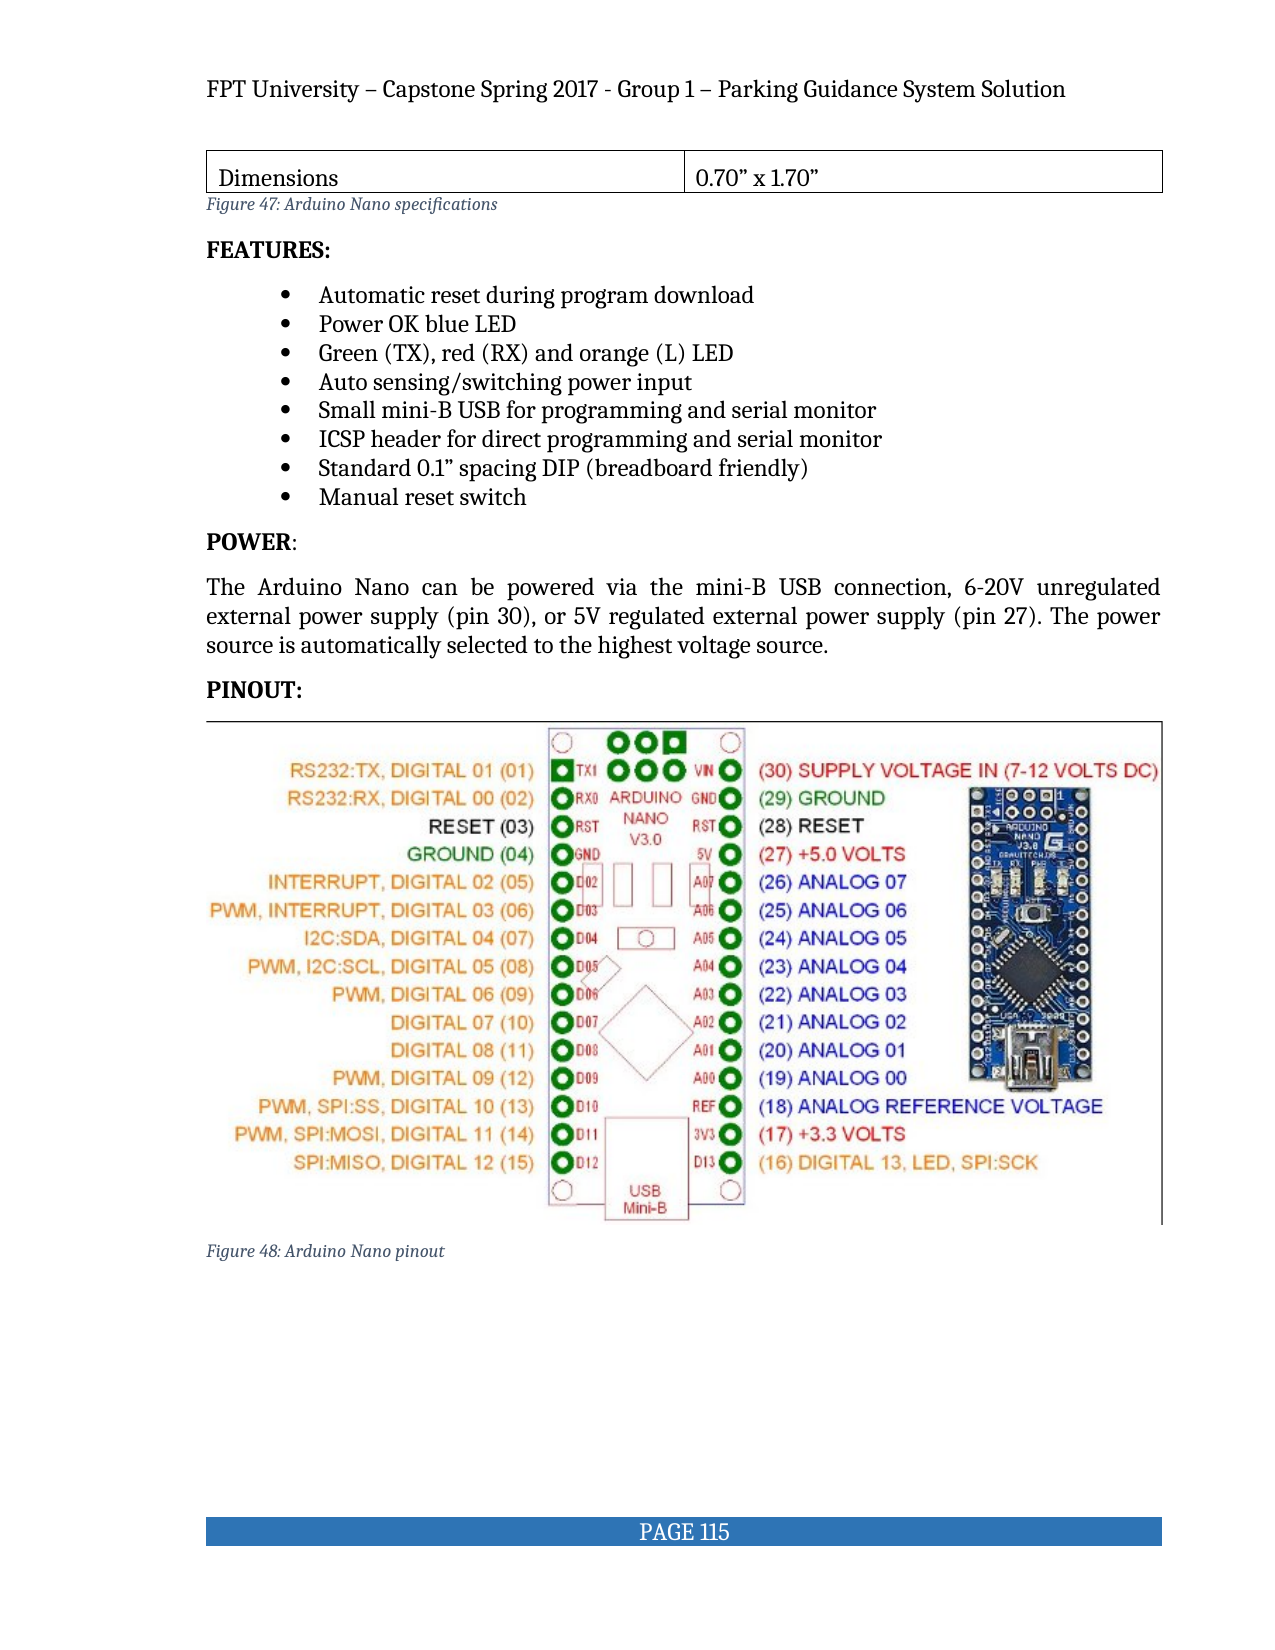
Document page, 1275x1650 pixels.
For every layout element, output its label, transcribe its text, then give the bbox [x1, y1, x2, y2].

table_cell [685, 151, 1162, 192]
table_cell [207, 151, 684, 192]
text POWER: [206, 528, 1162, 557]
text ICSP header for direct programming and serial monitor [281, 425, 1162, 454]
text The Arduino Nano can be powered via the mini-B USB connection, 6-20V unregulated external power supply (pin 30), or 5V regulated external power supply (pin 27). The power source is automatically selected to the highest voltage source. [206, 573, 1162, 659]
text PINOUT: [206, 676, 1162, 705]
text Manual reset switch [281, 482, 1162, 511]
text Automatic reset during program download [281, 281, 1162, 310]
text FEATURES: [206, 236, 1162, 264]
text Standard 0.1” spacing DIP (breadboard friendly) [281, 454, 1162, 482]
text Auto sensing/switching power input [281, 367, 1162, 396]
text Green (TX), red (RX) and orange (L) LED [281, 339, 1162, 367]
text Small mini-B USB for programming and serial monitor [281, 396, 1162, 425]
picture [206, 721, 1163, 1225]
text Power OK blue LED [281, 310, 1162, 339]
